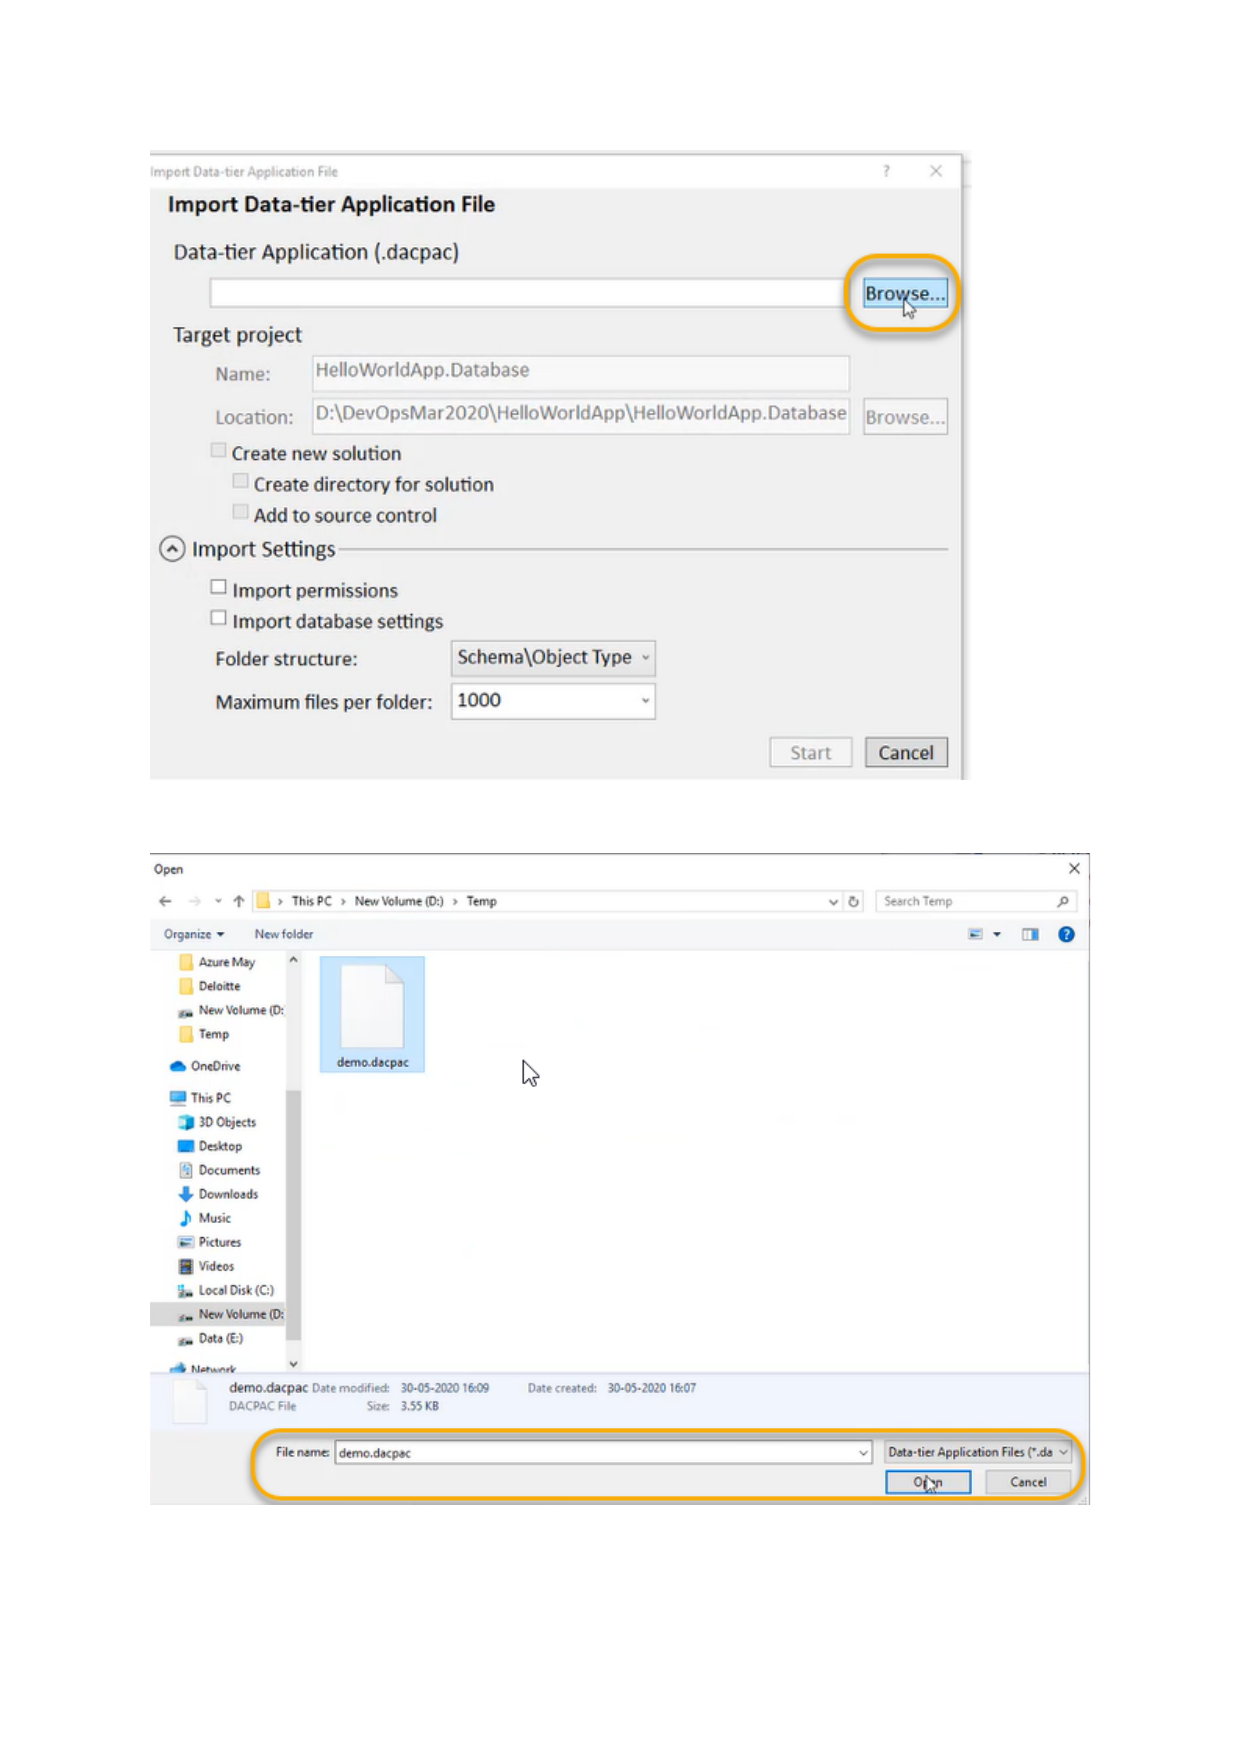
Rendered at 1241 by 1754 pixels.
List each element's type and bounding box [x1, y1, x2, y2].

picture [150, 150, 972, 780]
picture [150, 853, 1091, 1505]
